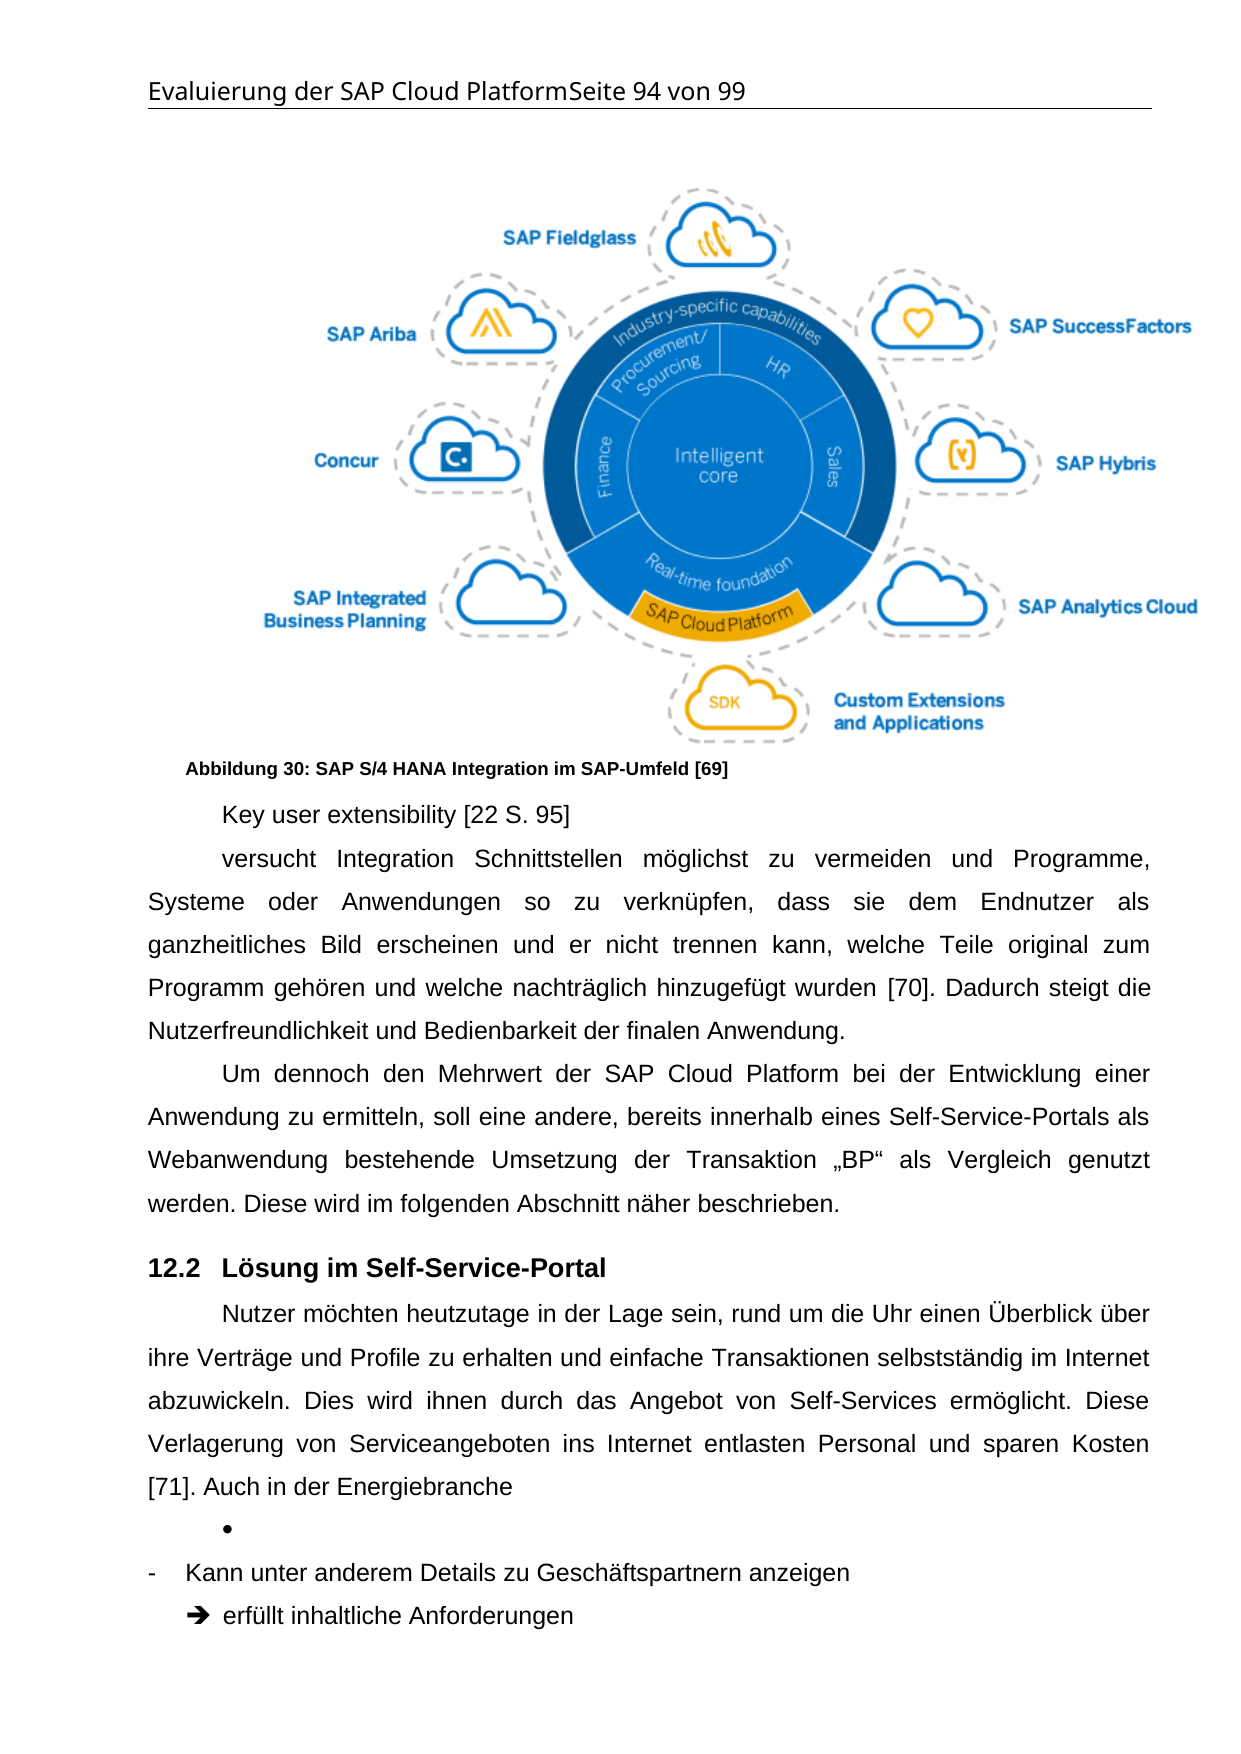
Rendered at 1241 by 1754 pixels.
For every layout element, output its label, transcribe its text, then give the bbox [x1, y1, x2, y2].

text Key user extensibility [148, 800, 1152, 829]
subtitle Lösung im Self-Service-Portal [148, 1252, 1152, 1284]
picture [221, 188, 1226, 744]
text versucht Integration Schnittstellen möglichst zu vermeiden und Programme, Systeme oder Anwendungen so zu verknüpfen, dass sie dem Endnutzer als ganzheitliches Bild erscheinen und er nicht trennen kann, welche Teile original zum Programm gehören und welche nachträglich hinzugefügt wurden . Dadurch steigt die Nutzerfreundlichkeit und Bedienbarkeit der finalen Anwendung. [148, 843, 1152, 1045]
list erfüllt inhaltliche Anforderungen [185, 1601, 1152, 1630]
text Abbildung 30: SAP S/4 HANA Integration im SAP-Umfeld [185, 758, 1152, 779]
text Um dennoch den Mehrwert der SAP Cloud Platform bei der Entwicklung einer Anwendung zu ermitteln, soll eine andere, bereits innerhalb eines Self-Service-Portals als Webanwendung bestehende Umsetzung der Transaktion „BP“ als Vergleich genutzt werden. Diese wird im folgenden Abschnitt näher beschrieben. [148, 1059, 1152, 1217]
text Nutzer möchten heutzutage in der Lage sein, rund um die Uhr einen Überblick über ihre Verträge und Profile zu erhalten und einfache Transaktionen selbstständig im Internet abzuwickeln. Dies wird ihnen durch das Angebot von Self-Services ermöglicht. Diese Verlagerung von Serviceangeboten ins Internet entlasten Personal und sparen Kosten . Auch in der Energiebranche [148, 1299, 1152, 1501]
list Kann unter anderem Details zu Geschäftspartnern anzeigen [148, 1558, 1152, 1587]
